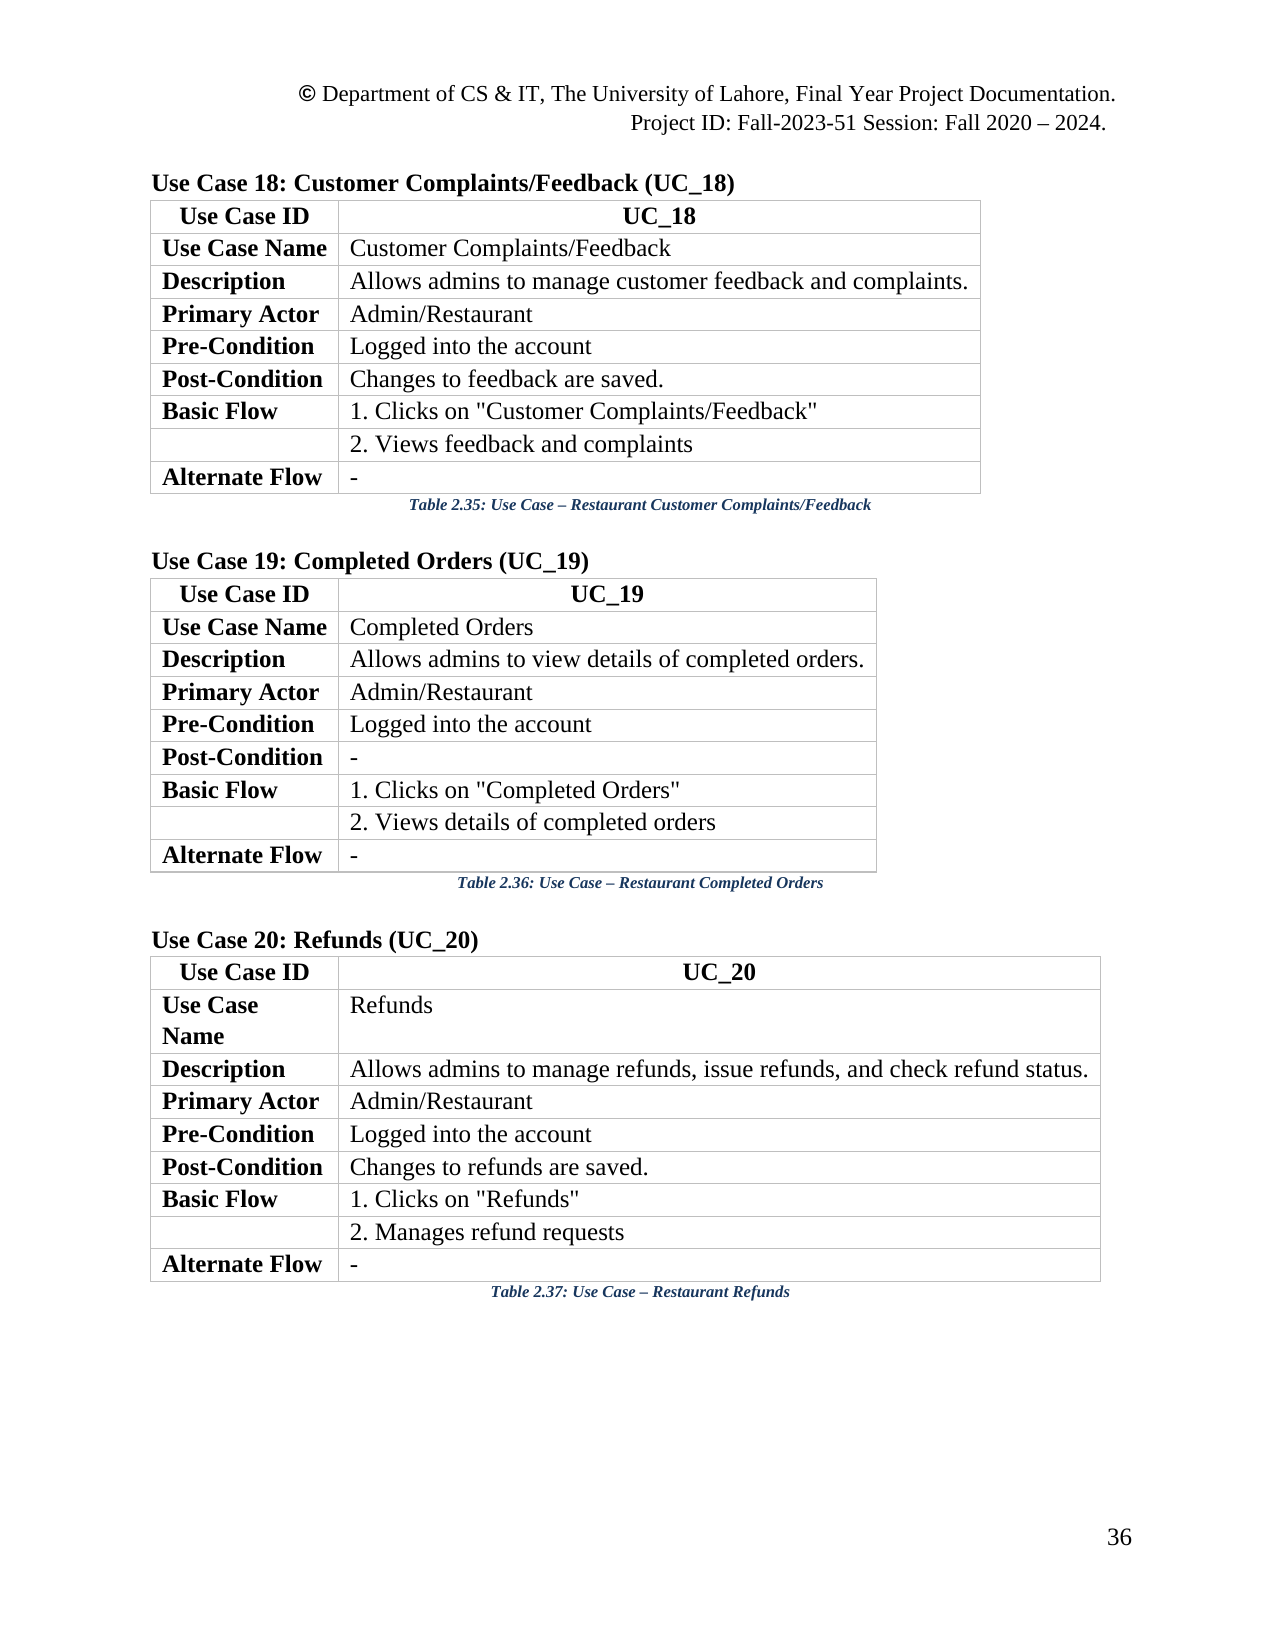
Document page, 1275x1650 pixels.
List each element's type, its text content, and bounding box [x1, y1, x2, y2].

table_cell Allows admins to manage refunds, issue refunds, and check refund status. [339, 1054, 1100, 1085]
table_cell Customer Complaints/Feedback [339, 234, 980, 265]
table_cell - [339, 1249, 1100, 1281]
table_header Use Case ID [151, 957, 338, 989]
table_cell Pre-Condition [151, 331, 338, 363]
table_cell Description [151, 266, 338, 298]
table_cell Pre-Condition [151, 1119, 338, 1151]
table_cell 1. Clicks on "Completed Orders" [339, 775, 876, 806]
table_cell Basic Flow [151, 1184, 338, 1216]
table_cell [151, 429, 338, 461]
table_cell Primary Actor [151, 677, 338, 708]
table_cell Completed Orders [339, 612, 876, 643]
table_cell [151, 1217, 338, 1248]
subtitle Table 2.36: Use Case – Restaurant Completed Orders [150, 872, 1132, 892]
table_header Use Case ID [151, 201, 338, 232]
table_cell Refunds [339, 990, 1100, 1053]
text Use Case 18: Customer Complaints/Feedback (UC_18) [151, 168, 1131, 197]
table_cell Logged into the account [339, 710, 876, 741]
table_cell Use Case Name [151, 990, 338, 1053]
table_cell Post-Condition [151, 1152, 338, 1183]
table_cell Use Case Name [151, 234, 338, 265]
table_cell 1. Clicks on "Customer Complaints/Feedback" [339, 396, 980, 428]
table_cell Alternate Flow [151, 840, 338, 871]
table_cell Pre-Condition [151, 710, 338, 741]
table_cell Alternate Flow [151, 1249, 338, 1281]
table_header UC_20 [339, 957, 1100, 989]
table_cell Allows admins to view details of completed orders. [339, 644, 876, 676]
table_cell - [339, 840, 876, 871]
table_cell Description [151, 1054, 338, 1085]
table_cell Alternate Flow [151, 462, 338, 493]
table_cell Admin/Restaurant [339, 1086, 1100, 1118]
text Use Case 20: Refunds (UC_20) [151, 925, 1131, 953]
table_cell - [339, 742, 876, 774]
table_cell Description [151, 644, 338, 676]
table_cell Post-Condition [151, 742, 338, 774]
table_cell Admin/Restaurant [339, 677, 876, 708]
table_cell Basic Flow [151, 396, 338, 428]
subtitle Table 2.37: Use Case – Restaurant Refunds [150, 1282, 1132, 1301]
table_cell Primary Actor [151, 1086, 338, 1118]
table_header UC_19 [339, 579, 876, 611]
table_cell 2. Views details of completed orders [339, 807, 876, 839]
table_cell Logged into the account [339, 331, 980, 363]
subtitle Table 2.35: Use Case – Restaurant Customer Complaints/Feedback [150, 494, 1132, 513]
table_cell 2. Views feedback and complaints [339, 429, 980, 461]
table_header UC_18 [339, 201, 980, 232]
table_cell Allows admins to manage customer feedback and complaints. [339, 266, 980, 298]
table_cell Logged into the account [339, 1119, 1100, 1151]
table_cell 1. Clicks on "Refunds" [339, 1184, 1100, 1216]
table_cell Basic Flow [151, 775, 338, 806]
table_cell Use Case Name [151, 612, 338, 643]
table_cell [151, 807, 338, 839]
table_cell Changes to feedback are saved. [339, 364, 980, 395]
table_cell Primary Actor [151, 299, 338, 330]
table_cell Admin/Restaurant [339, 299, 980, 330]
table_cell Post-Condition [151, 364, 338, 395]
table_cell Changes to refunds are saved. [339, 1152, 1100, 1183]
table_cell - [339, 462, 980, 493]
table_header Use Case ID [151, 579, 338, 611]
text Use Case 19: Completed Orders (UC_19) [151, 546, 1131, 575]
table_cell 2. Manages refund requests [339, 1217, 1100, 1248]
